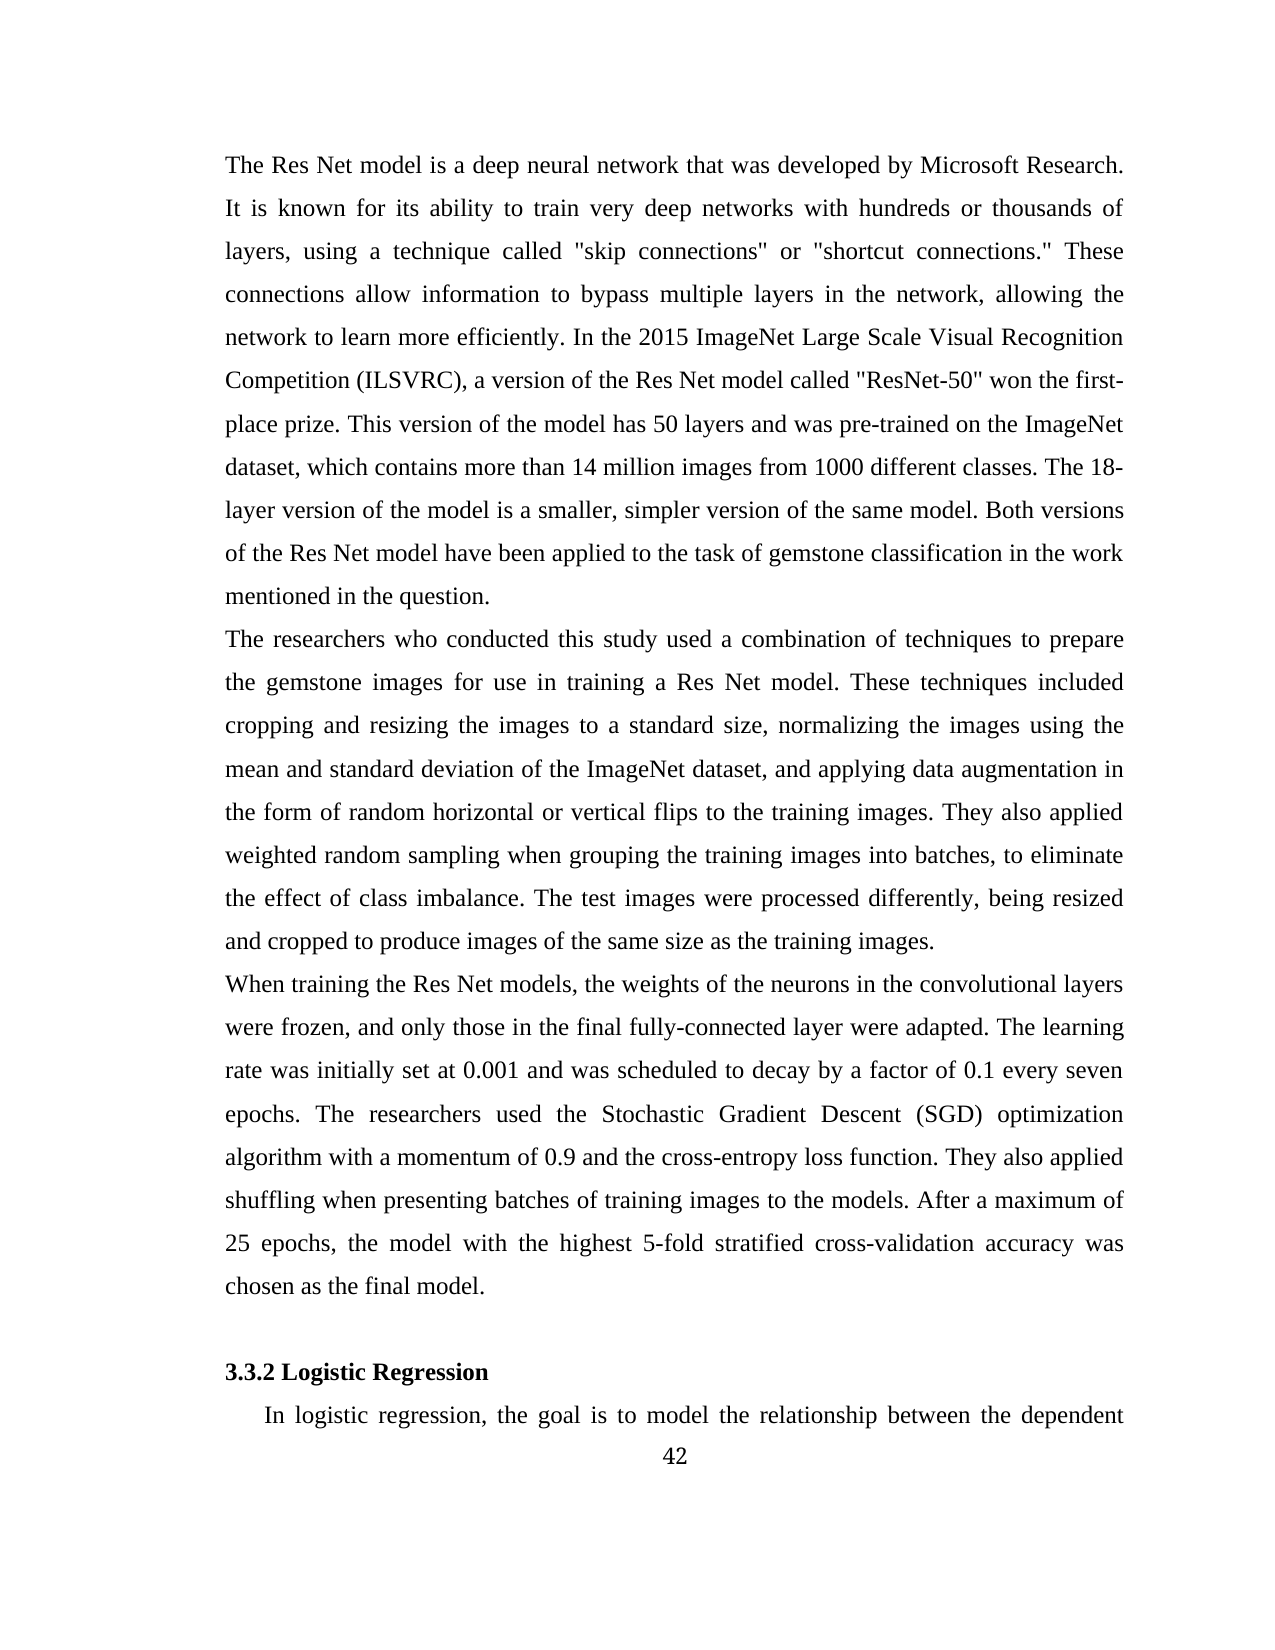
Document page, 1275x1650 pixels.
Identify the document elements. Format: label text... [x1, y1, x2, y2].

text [225, 1401, 1125, 1429]
text The researchers who conducted this study used a combination of techniques to prepare the gemstone images for use in training a Res Net model. These techniques included cropping and resizing the images to a standard size, normalizing the images using the mean and standard deviation of the ImageNet dataset, and applying data augmentation in the form of random horizontal or vertical flips to the training images. They also applied weighted random sampling when grouping the training images into batches, to eliminate the effect of class imbalance. The test images were processed differently, being resized and cropped to produce images of the same size as the training images. [225, 624, 1125, 955]
text The Res Net model is a deep neural network that was developed by Microsoft Research. It is known for its ability to train very deep networks with hundreds or thousands of layers, using a technique called "skip connections" or "shortcut connections." These connections allow information to bypass multiple layers in the network, allowing the network to learn more efficiently. In the 2015 ImageNet Large Scale Visual Recognition Competition (ILSVRC), a version of the Res Net model called "ResNet-50" won the first-place prize. This version of the model has 50 layers and was pre-trained on the ImageNet dataset, which contains more than 14 million images from 1000 different classes. The 18-layer version of the model is a smaller, simpler version of the same model. Both versions of the Res Net model have been applied to the task of gemstone classification in the work mentioned in the question. [225, 150, 1125, 610]
text When training the Res Net models, the weights of the neurons in the convolutional layers were frozen, and only those in the final fully-connected layer were adapted. The learning rate was initially set at 0.001 and was scheduled to decay by a factor of 0.1 every seven epochs. The researchers used the Stochastic Gradient Descent (SGD) optimization algorithm with a momentum of 0.9 and the cross-entropy loss function. They also applied shuffling when presenting batches of training images to the models. After a maximum of 25 epochs, the model with the highest 5-fold stratified cross-validation accuracy was chosen as the final model. [225, 969, 1125, 1300]
text 3.3.2 Logistic Regression [150, 1357, 1125, 1386]
